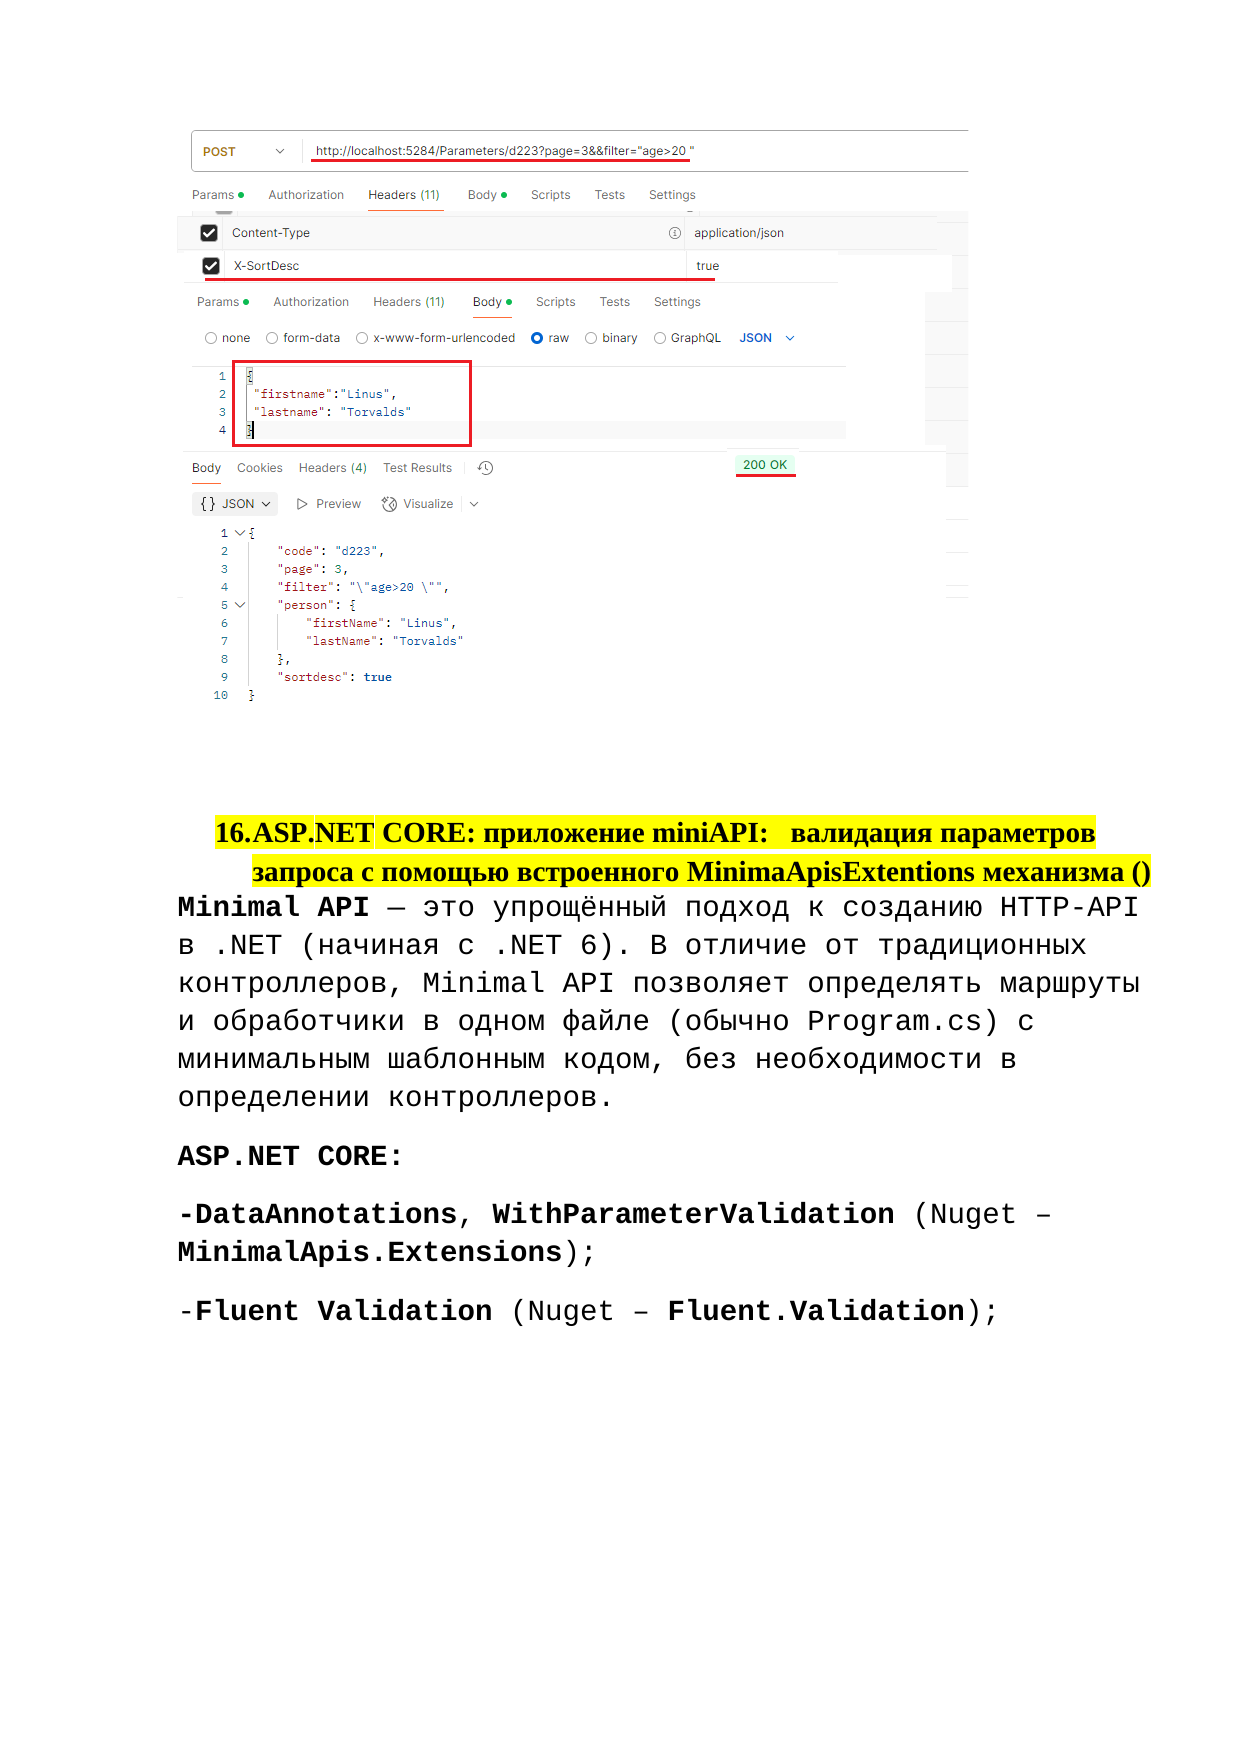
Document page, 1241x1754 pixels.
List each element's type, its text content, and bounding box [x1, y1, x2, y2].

text Minimal API — это упрощённый подход к созданию HTTP-API в .NET (начиная с .NET 6). В отличие от традиционных контроллеров, Minimal API позволяет определять маршруты и обработчики в одном файле (обычно Program.cs) с минимальным шаблонным кодом, без необходимости в определении контроллеров. [177, 892, 1152, 1115]
text ASP.NET CORE: [177, 1141, 1152, 1174]
subtitle ASP.NET CORE: приложение miniAPI: валидация параметров запроса с помощью встроенного MinimaApisExtentions механизма () [215, 815, 1152, 887]
picture [177, 118, 969, 716]
text -DataAnnotations, WithParameterValidation (Nuget – MinimalApis.Extensions); [177, 1199, 1152, 1271]
text -Fluent Validation (Nuget – Fluent.Validation); [177, 1296, 1152, 1329]
